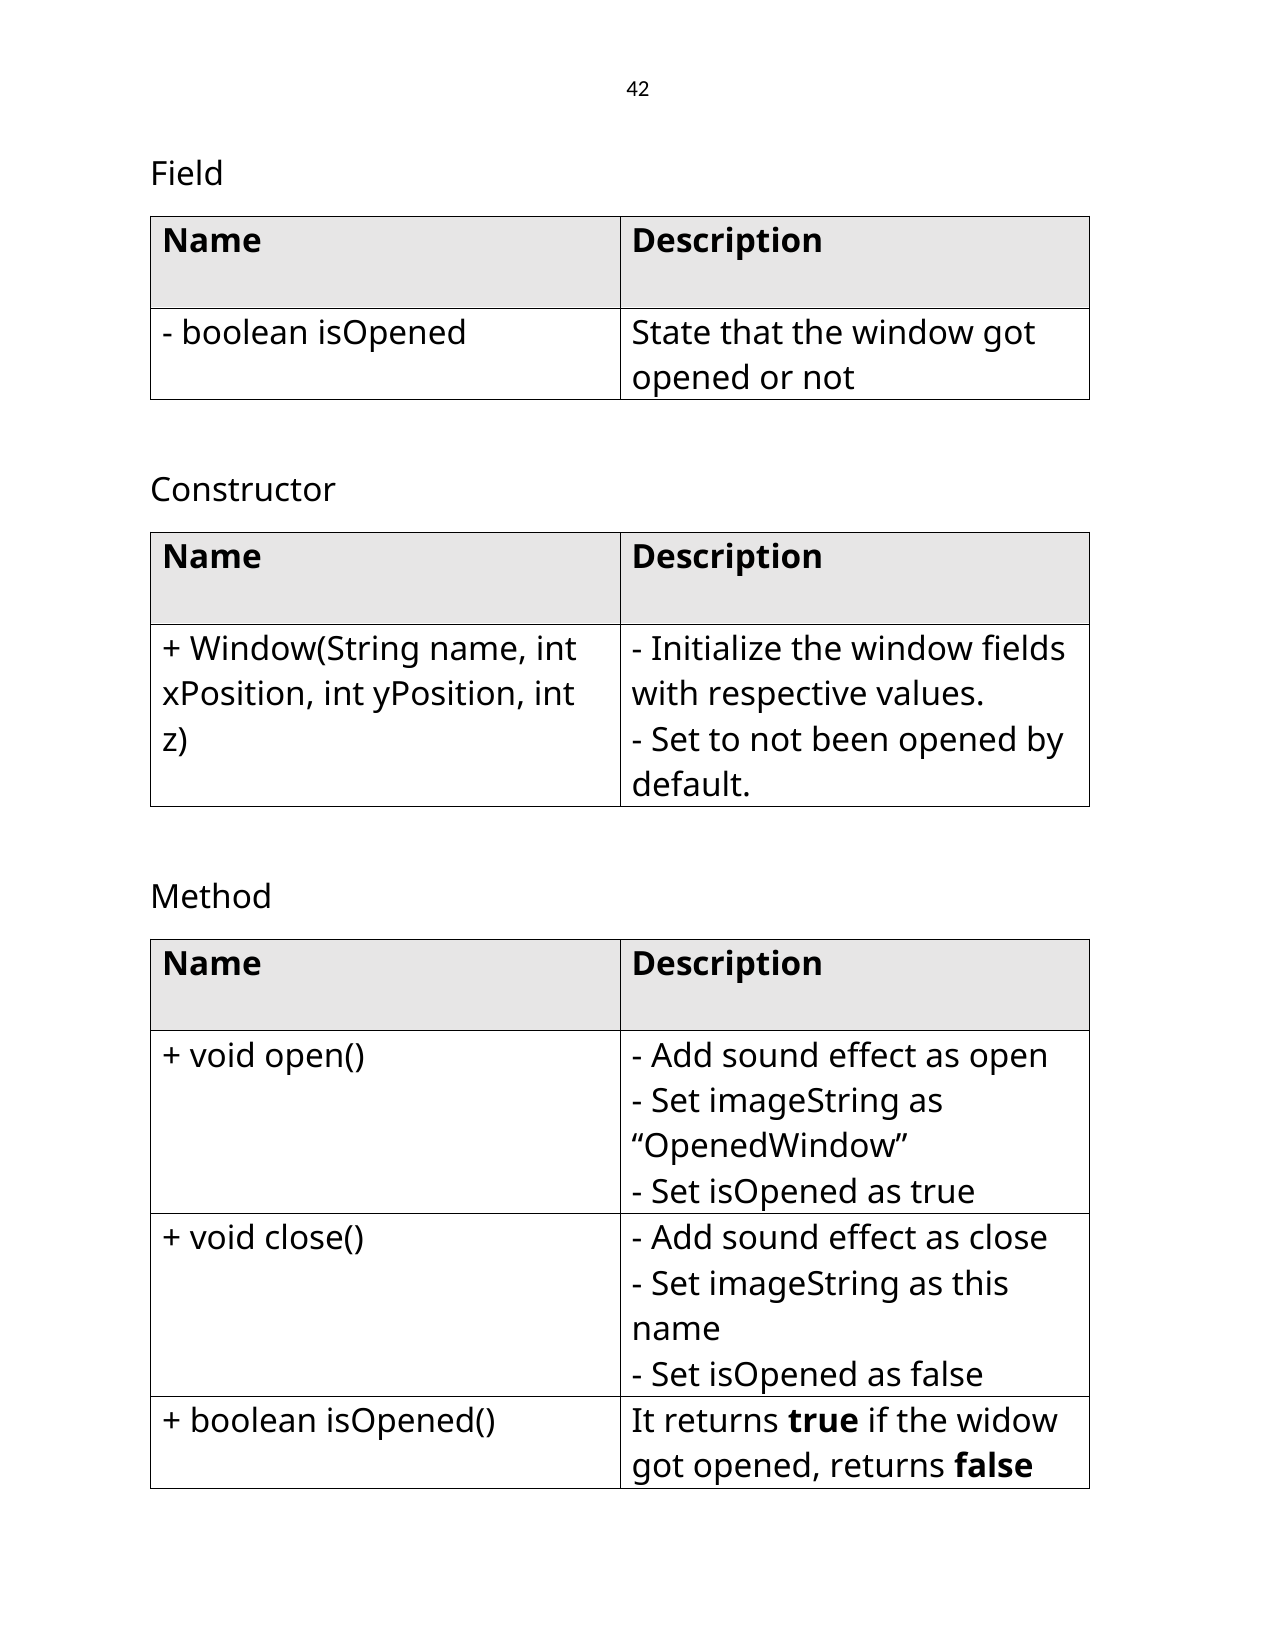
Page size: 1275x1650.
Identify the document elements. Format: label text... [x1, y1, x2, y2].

text Method [150, 873, 1125, 918]
text Constructor [150, 466, 1125, 511]
table_header Description [621, 940, 1089, 1030]
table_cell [621, 1397, 1089, 1488]
table_cell + Window(String name, int xPosition, int yPosition, int z) [151, 625, 620, 806]
table_cell State that the window got opened or not [621, 309, 1089, 399]
table_header Description [621, 217, 1089, 307]
table_cell - Add sound effect as open - Set imageString as “OpenedWindow” - Set isOpened as true [621, 1031, 1089, 1213]
table_header Description [621, 533, 1089, 623]
table_cell + void close() [151, 1214, 620, 1396]
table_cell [151, 1397, 620, 1488]
table_cell + void open() [151, 1031, 620, 1213]
table_cell - Initialize the window fields with respective values. - Set to not been opened by default. [621, 625, 1089, 806]
table_cell - boolean isOpened [151, 309, 620, 399]
table_cell - Add sound effect as close - Set imageString as this name - Set isOpened as false [621, 1214, 1089, 1396]
table_header Name [151, 940, 620, 1030]
text Field [150, 150, 1125, 195]
table_header Name [151, 217, 620, 307]
table_header Name [151, 533, 620, 623]
